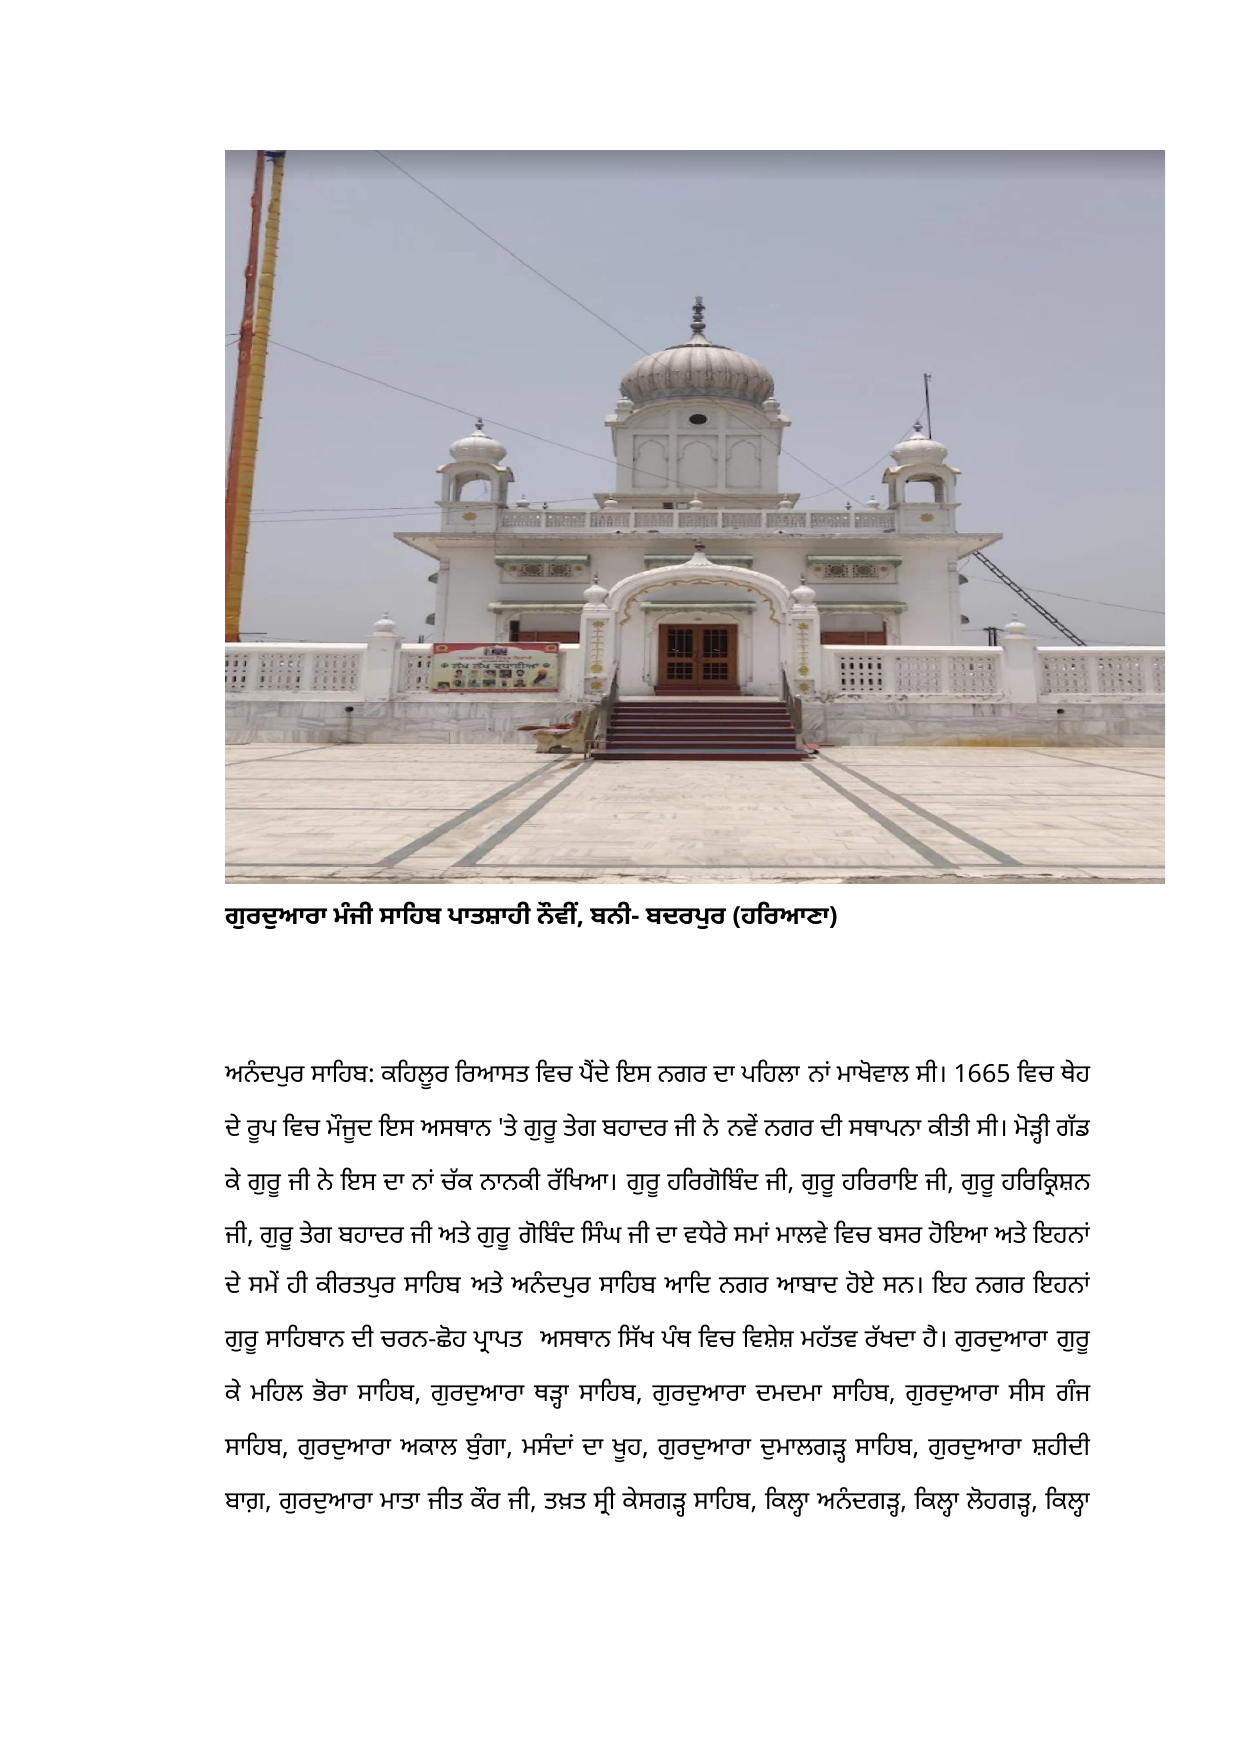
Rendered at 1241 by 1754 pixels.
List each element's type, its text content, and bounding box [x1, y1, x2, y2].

picture [225, 150, 1166, 884]
text ਗੁਰਦੁਆਰਾ ਮੰਜੀ ਸਾਹਿਬ ਪਾਤਸ਼ਾਹੀ ਨੌਵੀਂ, ਬਨੀ- ਬਦਰਪੁਰ (ਹਰਿਆਣਾ) [225, 898, 1090, 935]
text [225, 1055, 1090, 1520]
